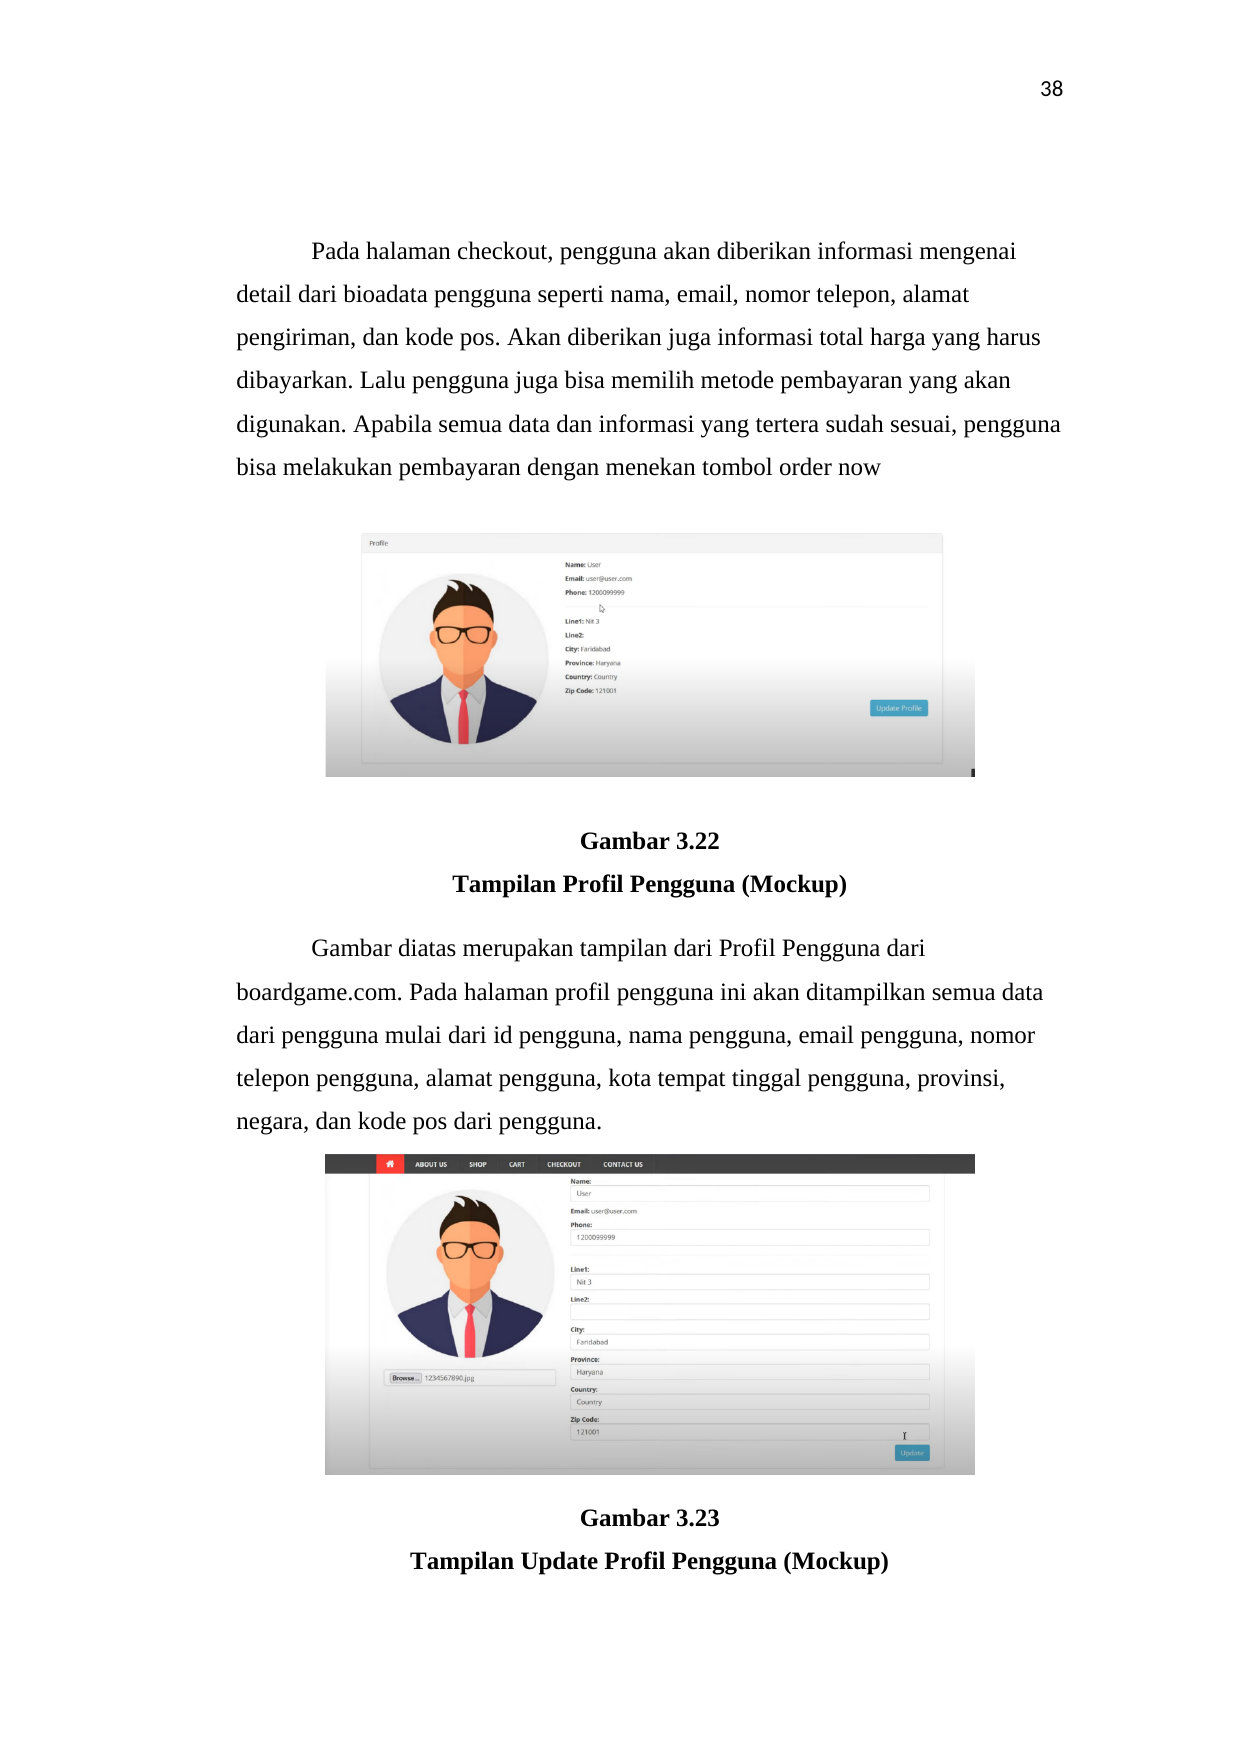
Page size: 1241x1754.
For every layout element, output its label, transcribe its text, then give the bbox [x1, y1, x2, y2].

picture [325, 1154, 975, 1475]
text Pada halaman checkout, pengguna akan diberikan informasi mengenai detail dari bioadata pengguna seperti nama, email, nomor telepon, alamat pengiriman, dan kode pos. Akan diberikan juga informasi total harga yang harus dibayarkan. Lalu pengguna juga bisa memilih metode pembayaran yang akan digunakan. Apabila semua data dan informasi yang tertera sudah sesuai, pengguna bisa melakukan pembayaran dengan menekan tombol order now [236, 236, 1063, 481]
picture [325, 522, 975, 777]
text Gambar diatas merupakan tampilan dari Profil Pengguna dari boardgame.com. Pada halaman profil pengguna ini akan ditampilkan semua data dari pengguna mulai dari id pengguna, nama pengguna, email pengguna, nomor telepon pengguna, alamat pengguna, kota tempat tinggal pengguna, provinsi, negara, dan kode pos dari pengguna. [236, 933, 1063, 1135]
